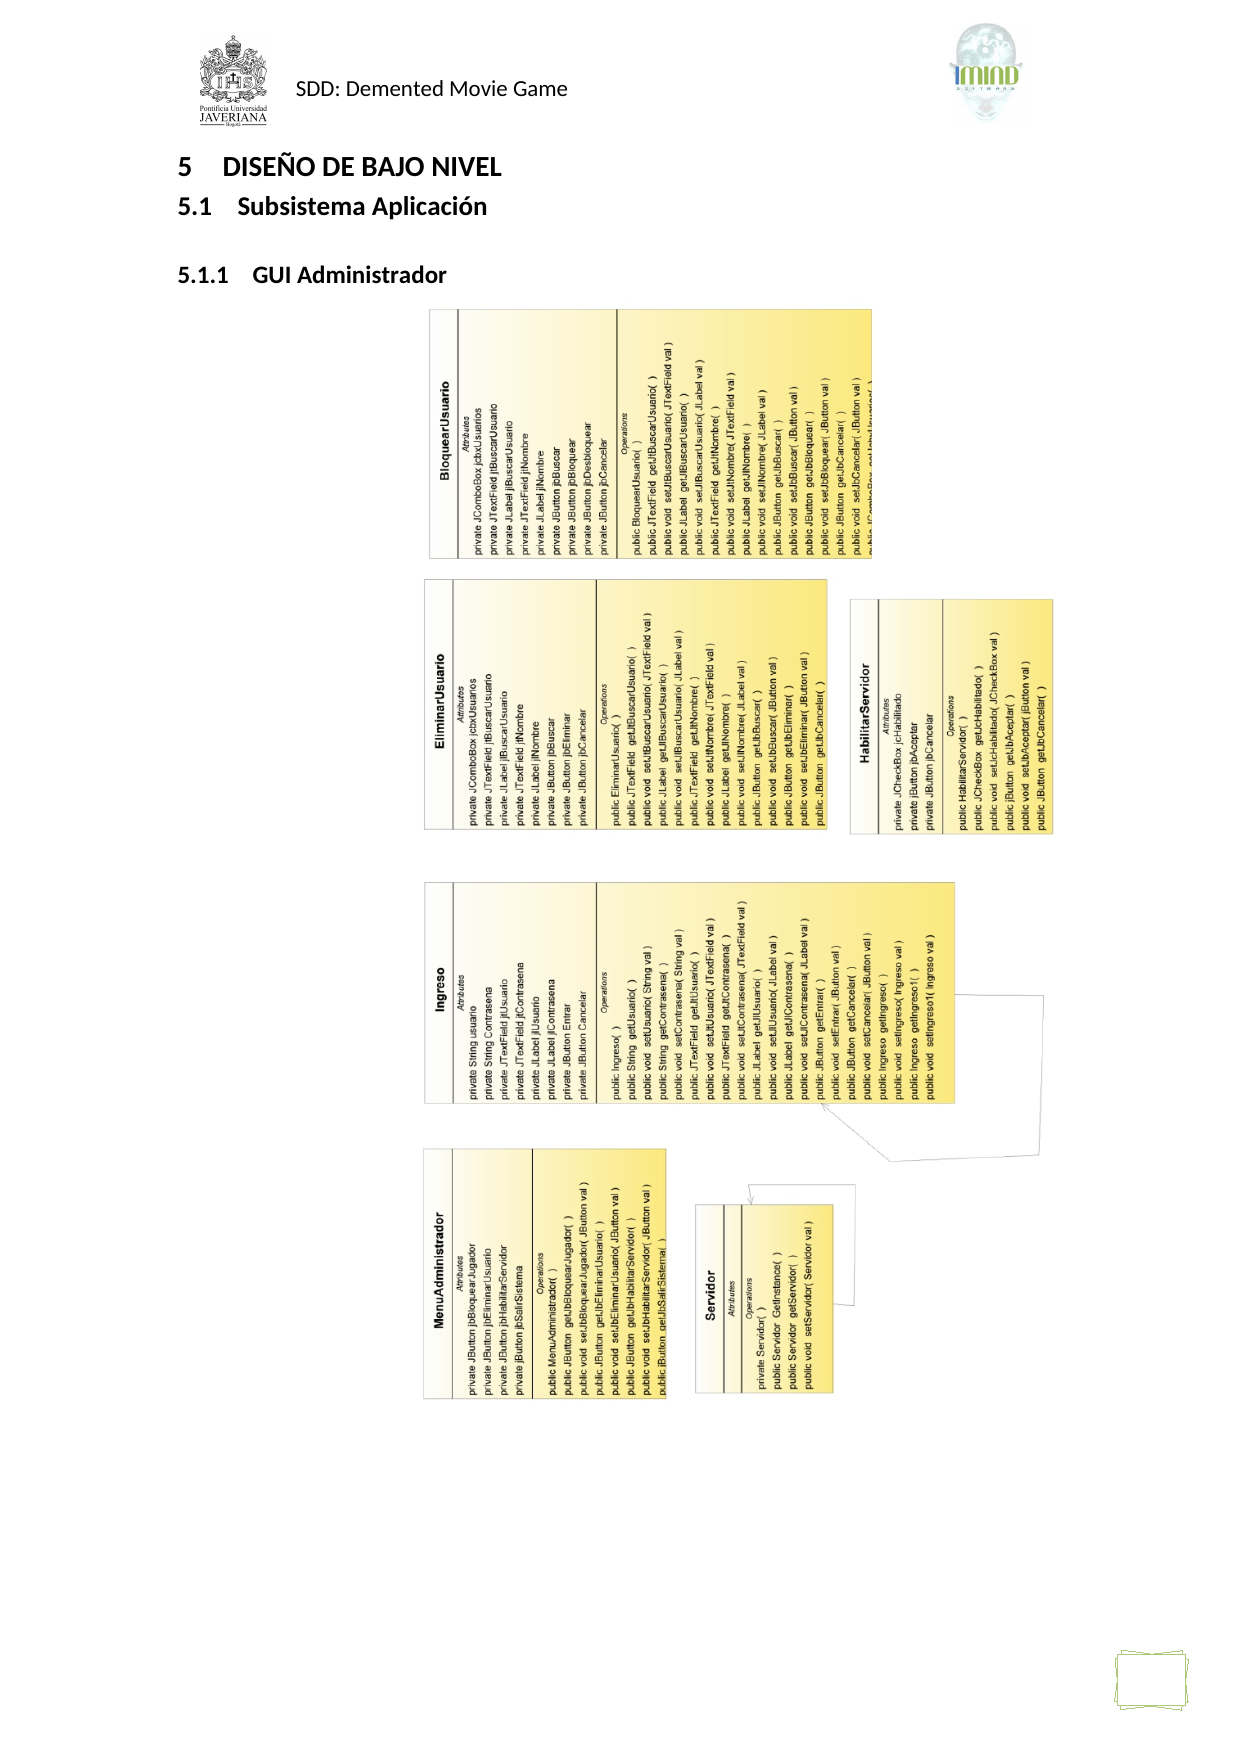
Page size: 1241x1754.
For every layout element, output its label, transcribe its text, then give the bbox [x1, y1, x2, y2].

list Subsistema Aplicación [177, 189, 1063, 222]
picture [948, 23, 1029, 127]
list DISEÑO DE BAJO NIVEL [177, 148, 1063, 183]
picture [408, 295, 1067, 1413]
list GUI Administrador [177, 259, 1063, 289]
picture [200, 35, 267, 127]
